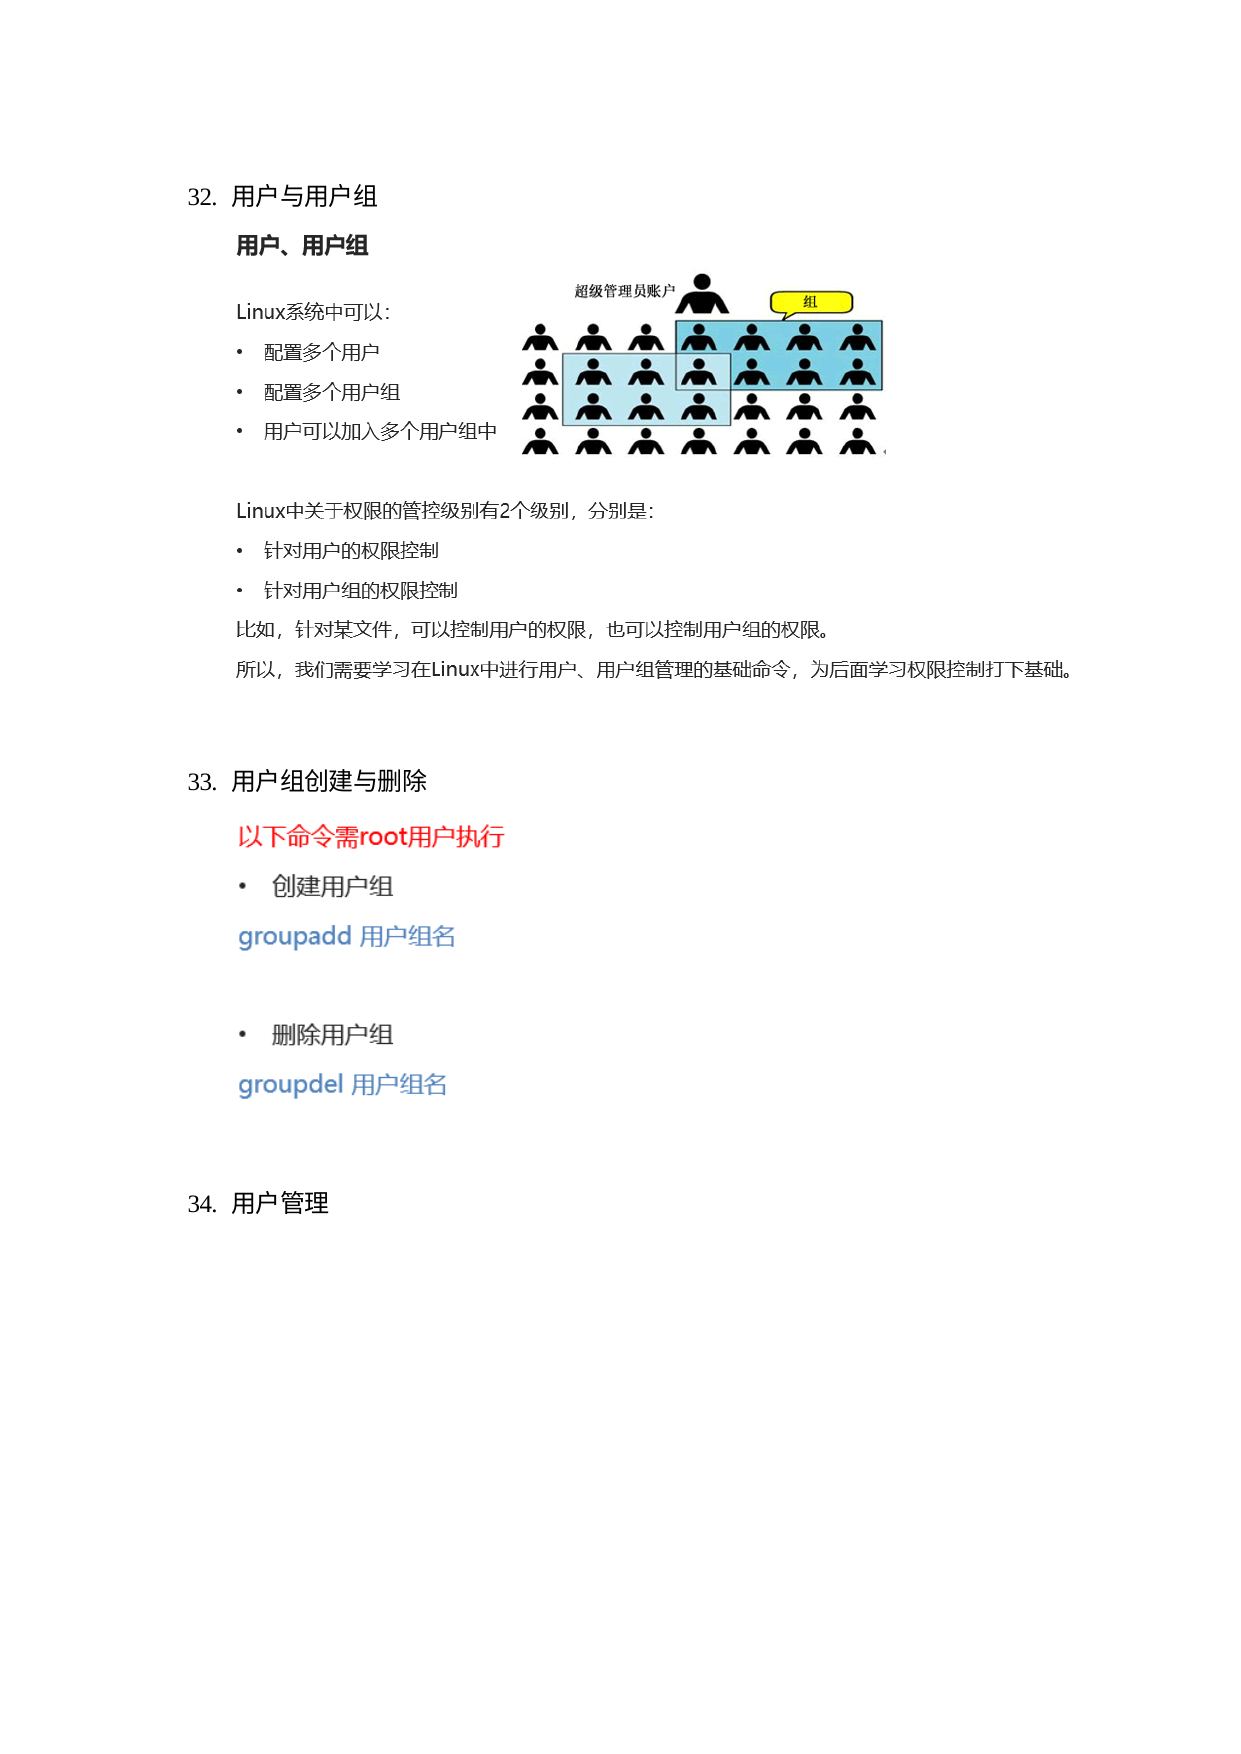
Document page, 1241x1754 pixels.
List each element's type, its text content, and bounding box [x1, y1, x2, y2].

list 用户组创建与删除 [187, 747, 1053, 812]
list 用户与用户组 [187, 162, 1053, 227]
picture [231, 812, 767, 1111]
picture [231, 227, 1097, 701]
list 用户管理 [187, 1169, 1053, 1234]
